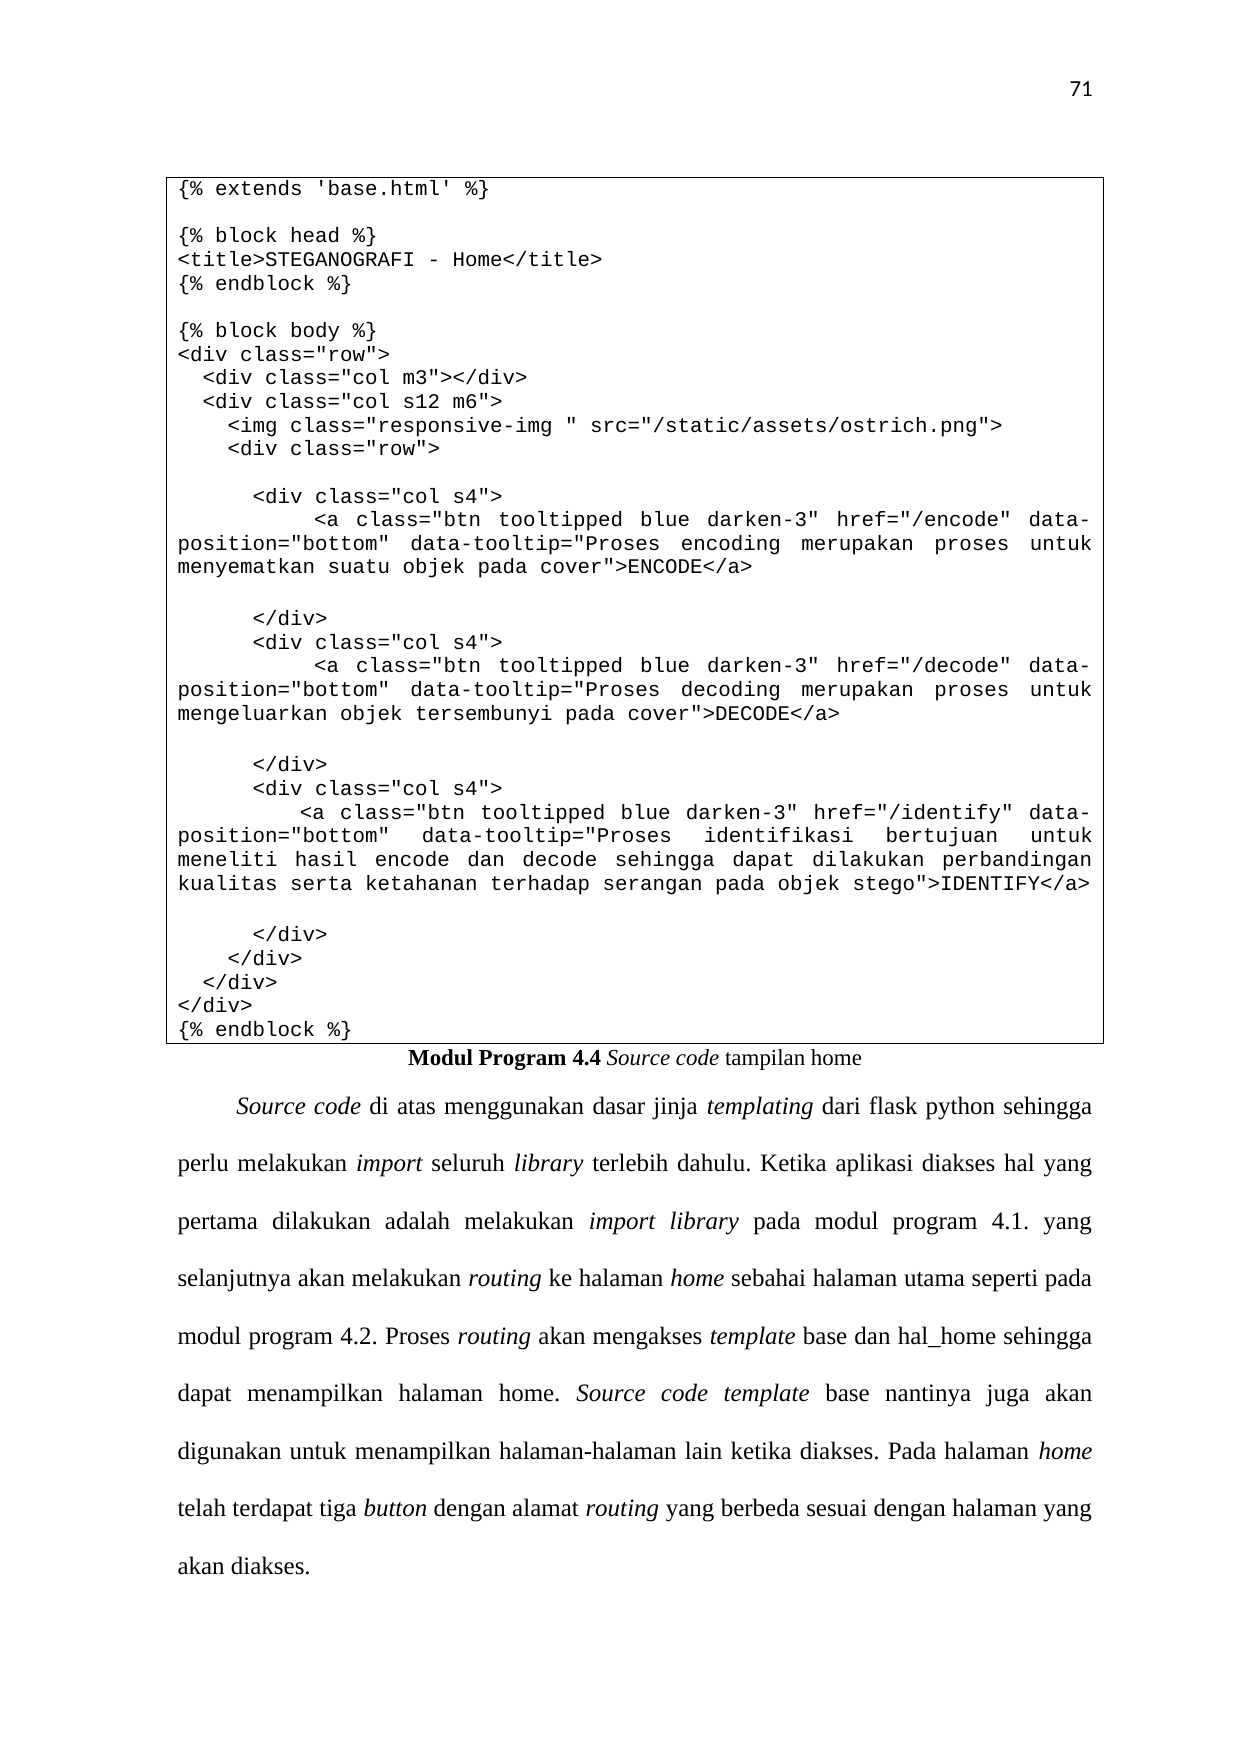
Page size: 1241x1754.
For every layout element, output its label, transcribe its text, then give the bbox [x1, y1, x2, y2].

text Source code di atas menggunakan dasar jinja templating dari flask python sehingga perlu melakukan import seluruh library terlebih dahulu. Ketika aplikasi diakses hal yang pertama dilakukan adalah melakukan import library pada modul program 4.1. yang selanjutnya akan melakukan routing ke halaman home sebahai halaman utama seperti pada modul program 4.2. Proses routing akan mengakses template base dan hal_home sehingga dapat menampilkan halaman home. Source code template base nantinya juga akan digunakan untuk menampilkan halaman-halaman lain ketika diakses. Pada halaman home telah terdapat tiga button dengan alamat routing yang berbeda sesuai dengan halaman yang akan diakses. [177, 1091, 1092, 1579]
table_header {% extends 'base.html' %} {% block head %} <title>STEGANOGRAFI - Home</title> {% endblock %} {% block body %} <div class="row"> <div class="col m3"></div> <div class="col s12 m6"> <img class="responsive-img " src="/static/assets/ostrich.png"> <div class="row"> <div class="col s4"> <a class="btn tooltipped blue darken-3" href="/encode" data-position="bottom" data-tooltip="Proses encoding merupakan proses untuk menyematkan suatu objek pada cover">ENCODE</a> </div> <div class="col s4"> <a class="btn tooltipped blue darken-3" href="/decode" data-position="bottom" data-tooltip="Proses decoding merupakan proses untuk mengeluarkan objek tersembunyi pada cover">DECODE</a> </div> <div class="col s4"> <a class="btn tooltipped blue darken-3" href="/identify" data-position="bottom" data-tooltip="Proses identifikasi bertujuan untuk meneliti hasil encode dan decode sehingga dapat dilakukan perbandingan kualitas serta ketahanan terhadap serangan pada objek stego">IDENTIFY</a> </div> </div> </div> </div> {% endblock %} [167, 178, 1103, 1043]
text Modul Program 4.4 Source code tampilan home [177, 1044, 1092, 1070]
